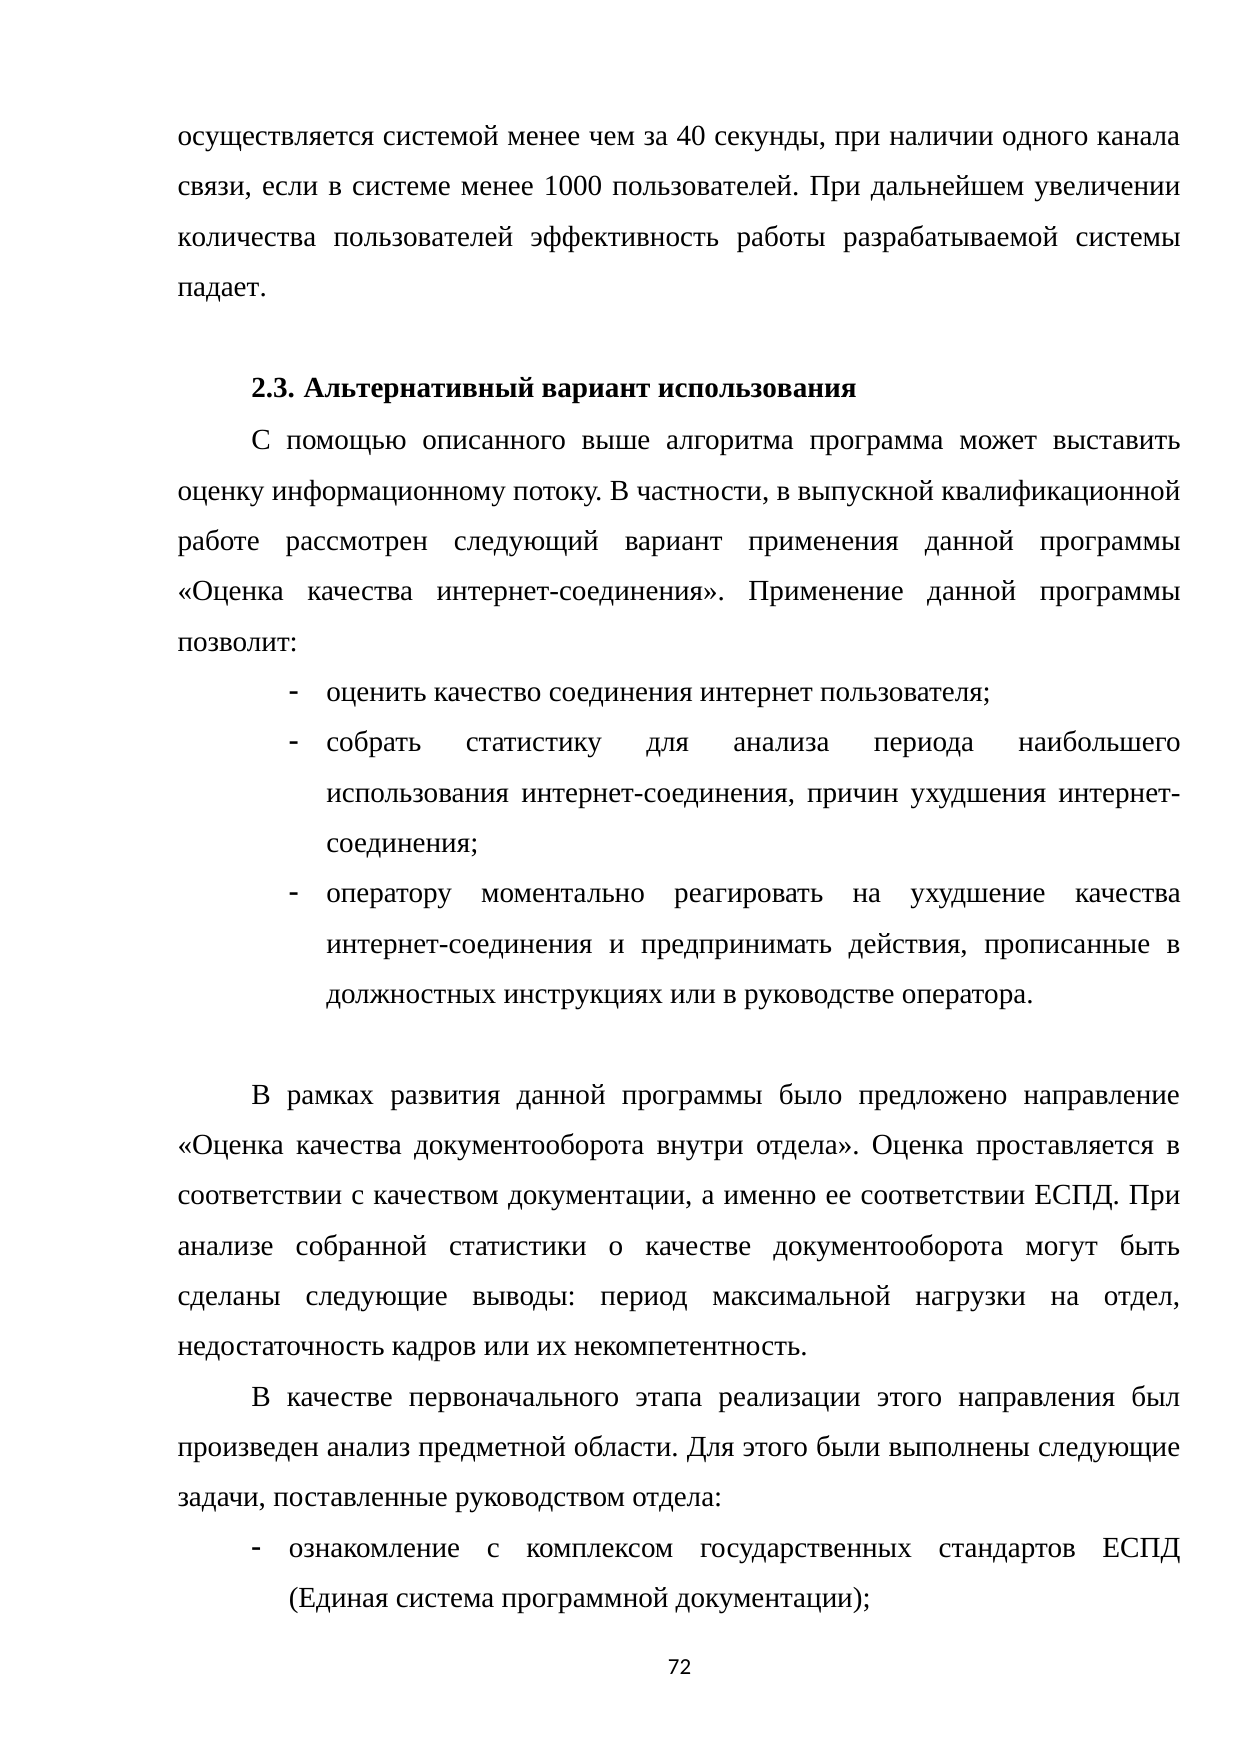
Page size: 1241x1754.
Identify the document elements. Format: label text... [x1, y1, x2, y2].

text В рамках развития данной программы было предложено направление «Оценка качества документооборота внутри отдела». Оценка проставляется в соответствии с качеством документации, а именно ее соответствии ЕСПД. При анализе собранной статистики о качестве документооборота могут быть сделаны следующие выводы: период максимальной нагрузки на отдел, недостаточность кадров или их некомпетентность. [177, 1077, 1181, 1362]
text Альтернативный вариант использования [251, 370, 1181, 403]
text С помощью описанного выше алгоритма программа может выставить оценку информационному потоку. В частности, в выпускной квалификационной работе рассмотрен следующий вариант применения данной программы «Оценка качества интернет-соединения». Применение данной программы позволит: [177, 422, 1181, 657]
list оценить качество соединения интернет пользователя; [288, 674, 1181, 708]
text В качестве первоначального этапа реализации этого направления был произведен анализ предметной области. Для этого были выполнены следующие задачи, поставленные руководством отдела: [177, 1379, 1181, 1513]
list ознакомление с комплексом государственных стандартов ЕСПД (Единая система программной документации); [251, 1530, 1181, 1614]
list оператору моментально реагировать на ухудшение качества интернет-соединения и предпринимать действия, прописанные в должностных инструкциях или в руководстве оператора. [288, 876, 1181, 1010]
list собрать статистику для анализа периода наибольшего использования интернет-соединения, причин ухудшения интернет-соединения; [288, 724, 1181, 859]
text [177, 118, 1181, 303]
